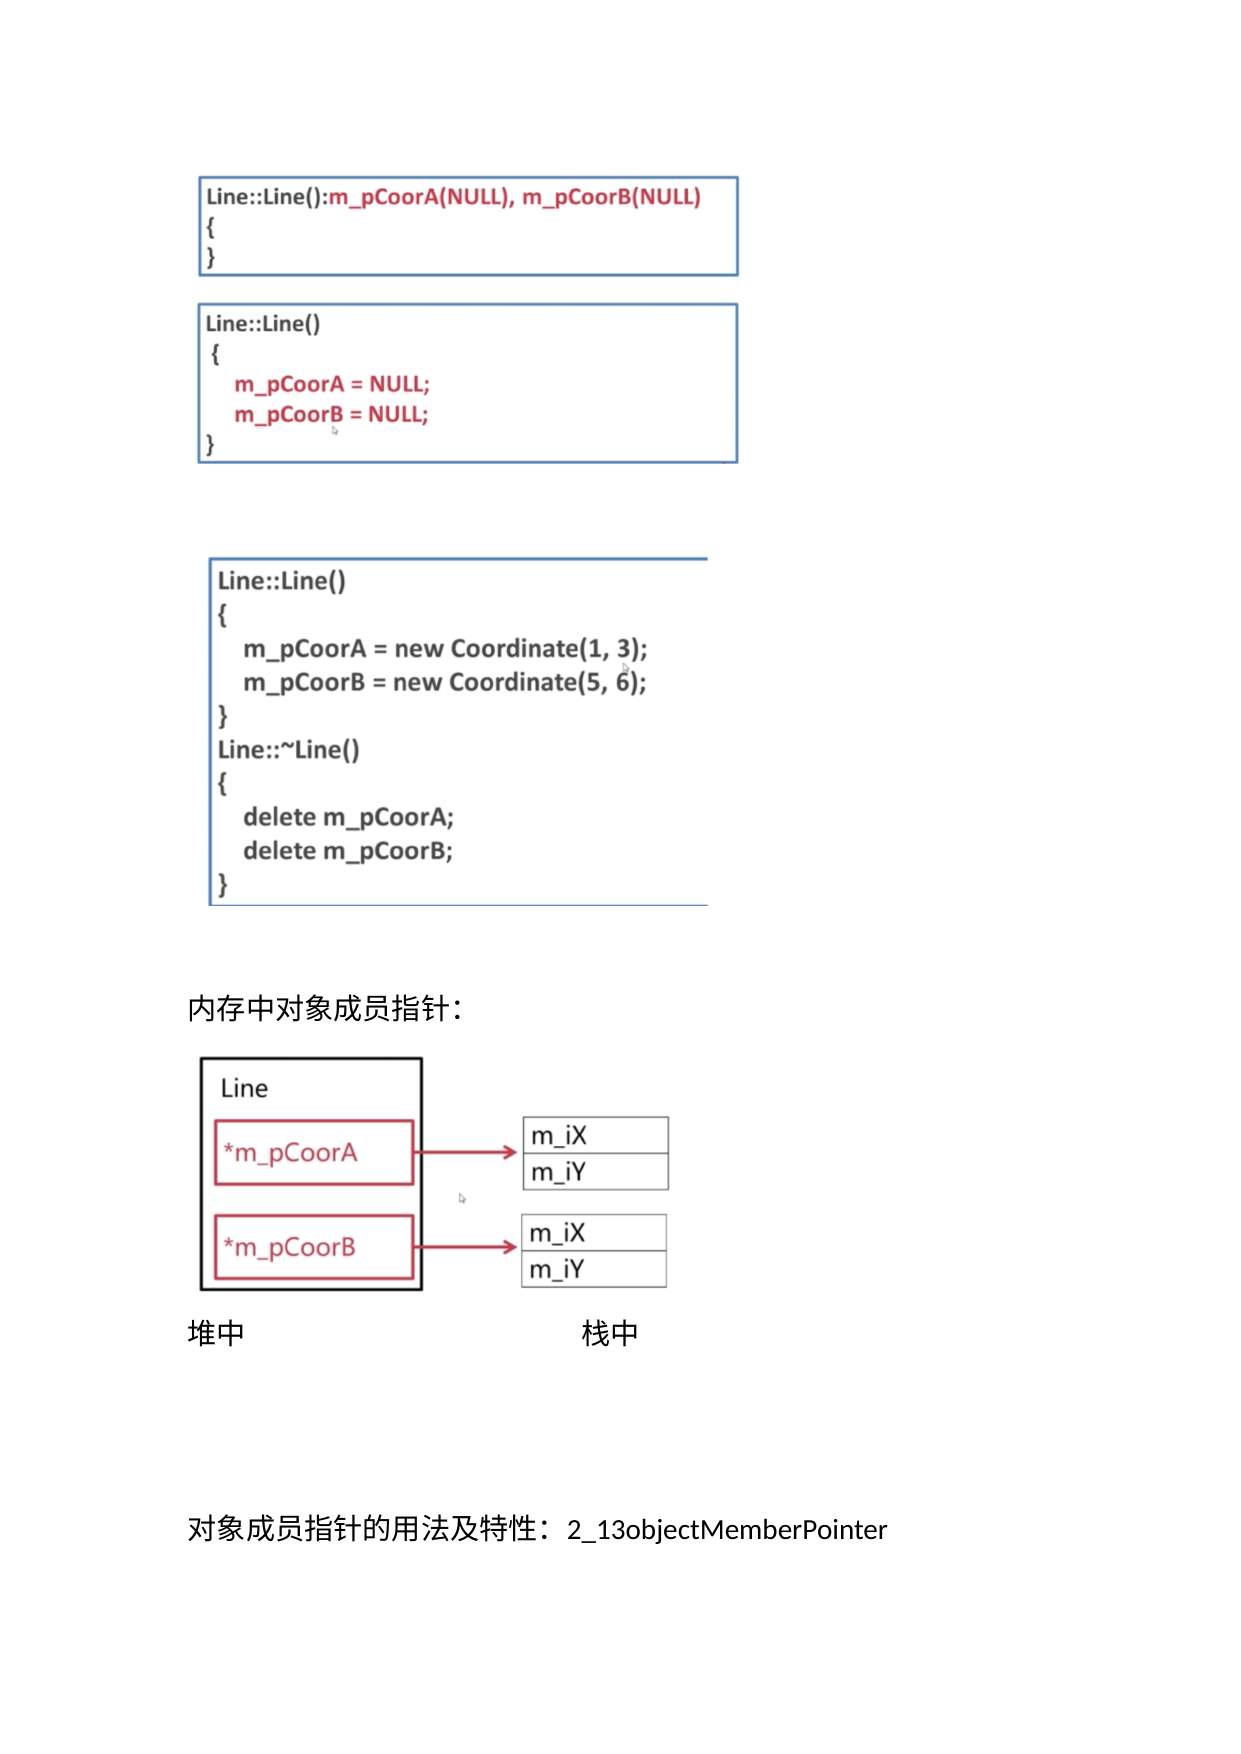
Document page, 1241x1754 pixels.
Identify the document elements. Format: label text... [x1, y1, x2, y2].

text 堆中 栈中 [187, 1299, 1053, 1364]
picture [187, 1039, 684, 1292]
picture [187, 552, 708, 906]
text 内存中对象成员指针： [187, 974, 1053, 1039]
picture [187, 162, 745, 464]
text 对象成员指针的用法及特性：2_13objectMemberPointer [187, 1494, 1053, 1559]
